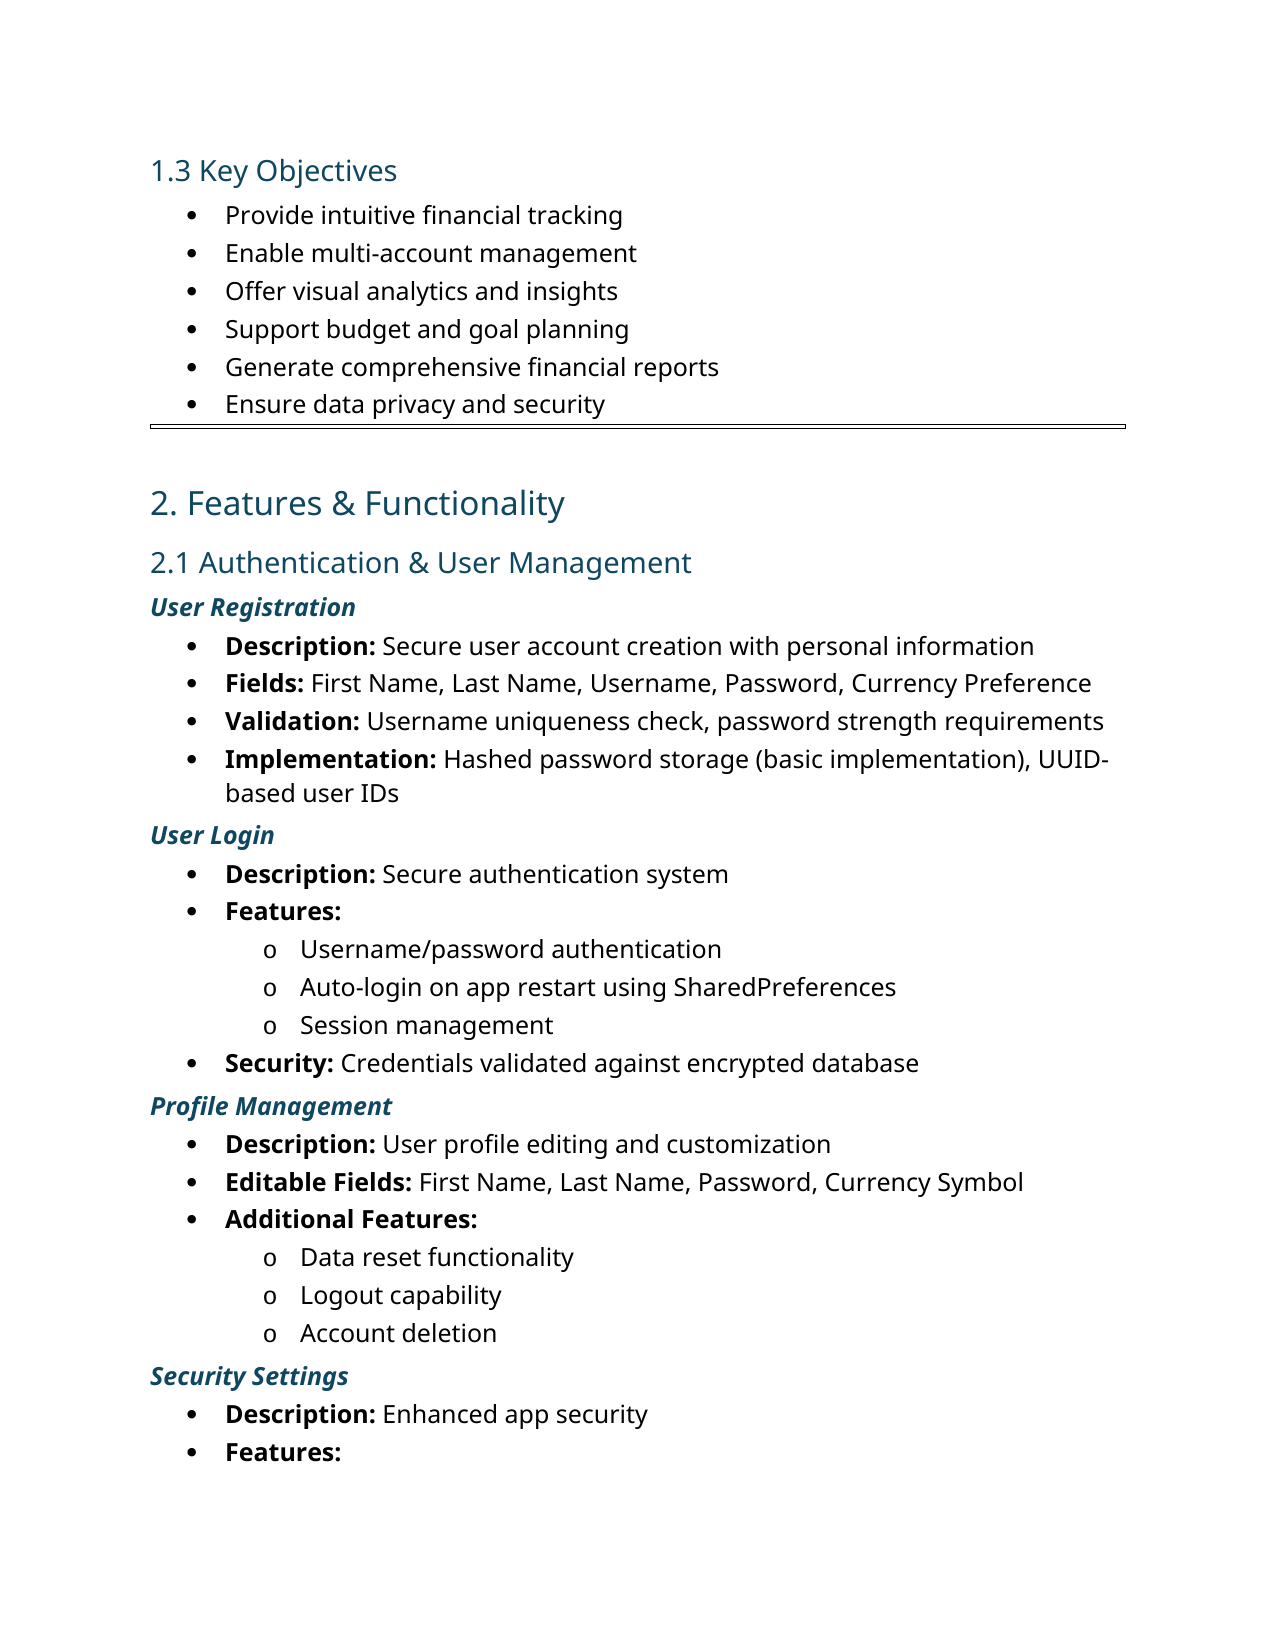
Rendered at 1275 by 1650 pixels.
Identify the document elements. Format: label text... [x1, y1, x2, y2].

list Features: [187, 1435, 1125, 1469]
list Description: Secure authentication system [187, 856, 1125, 890]
subtitle 2.1 Authentication & User Management [150, 542, 1125, 582]
list Editable Fields: First Name, Last Name, Password, Currency Symbol [187, 1164, 1125, 1198]
list Logout capability [262, 1278, 1125, 1312]
list Auto-login on app restart using SharedPreferences [262, 970, 1125, 1004]
list Account deletion [262, 1316, 1125, 1350]
list Additional Features: [187, 1202, 1125, 1236]
subtitle Profile Management [150, 1088, 1125, 1122]
list Username/password authentication [262, 932, 1125, 966]
list Provide intuitive financial tracking [187, 198, 1125, 232]
list Data reset functionality [262, 1240, 1125, 1274]
list Implementation: Hashed password storage (basic implementation), UUID-based user IDs [187, 742, 1125, 810]
list Support budget and goal planning [187, 311, 1125, 346]
list Validation: Username uniqueness check, password strength requirements [187, 704, 1125, 738]
subtitle 1.3 Key Objectives [150, 150, 1125, 190]
list Fields: First Name, Last Name, Username, Password, Currency Preference [187, 666, 1125, 700]
list Security: Credentials validated against encrypted database [187, 1046, 1125, 1080]
subtitle 2. Features & Functionality [150, 480, 1125, 525]
list Features: [187, 894, 1125, 928]
list Description: Enhanced app security [187, 1397, 1125, 1431]
list Description: Secure user account creation with personal information [187, 628, 1125, 662]
list Offer visual analytics and insights [187, 274, 1125, 308]
subtitle User Registration [150, 590, 1125, 624]
list Session management [262, 1008, 1125, 1042]
list Enable multi-account management [187, 236, 1125, 270]
list Ensure data privacy and security [187, 387, 1125, 421]
list Generate comprehensive financial reports [187, 349, 1125, 383]
subtitle User Login [150, 818, 1125, 852]
subtitle Security Settings [150, 1359, 1125, 1393]
list Description: User profile editing and customization [187, 1127, 1125, 1161]
